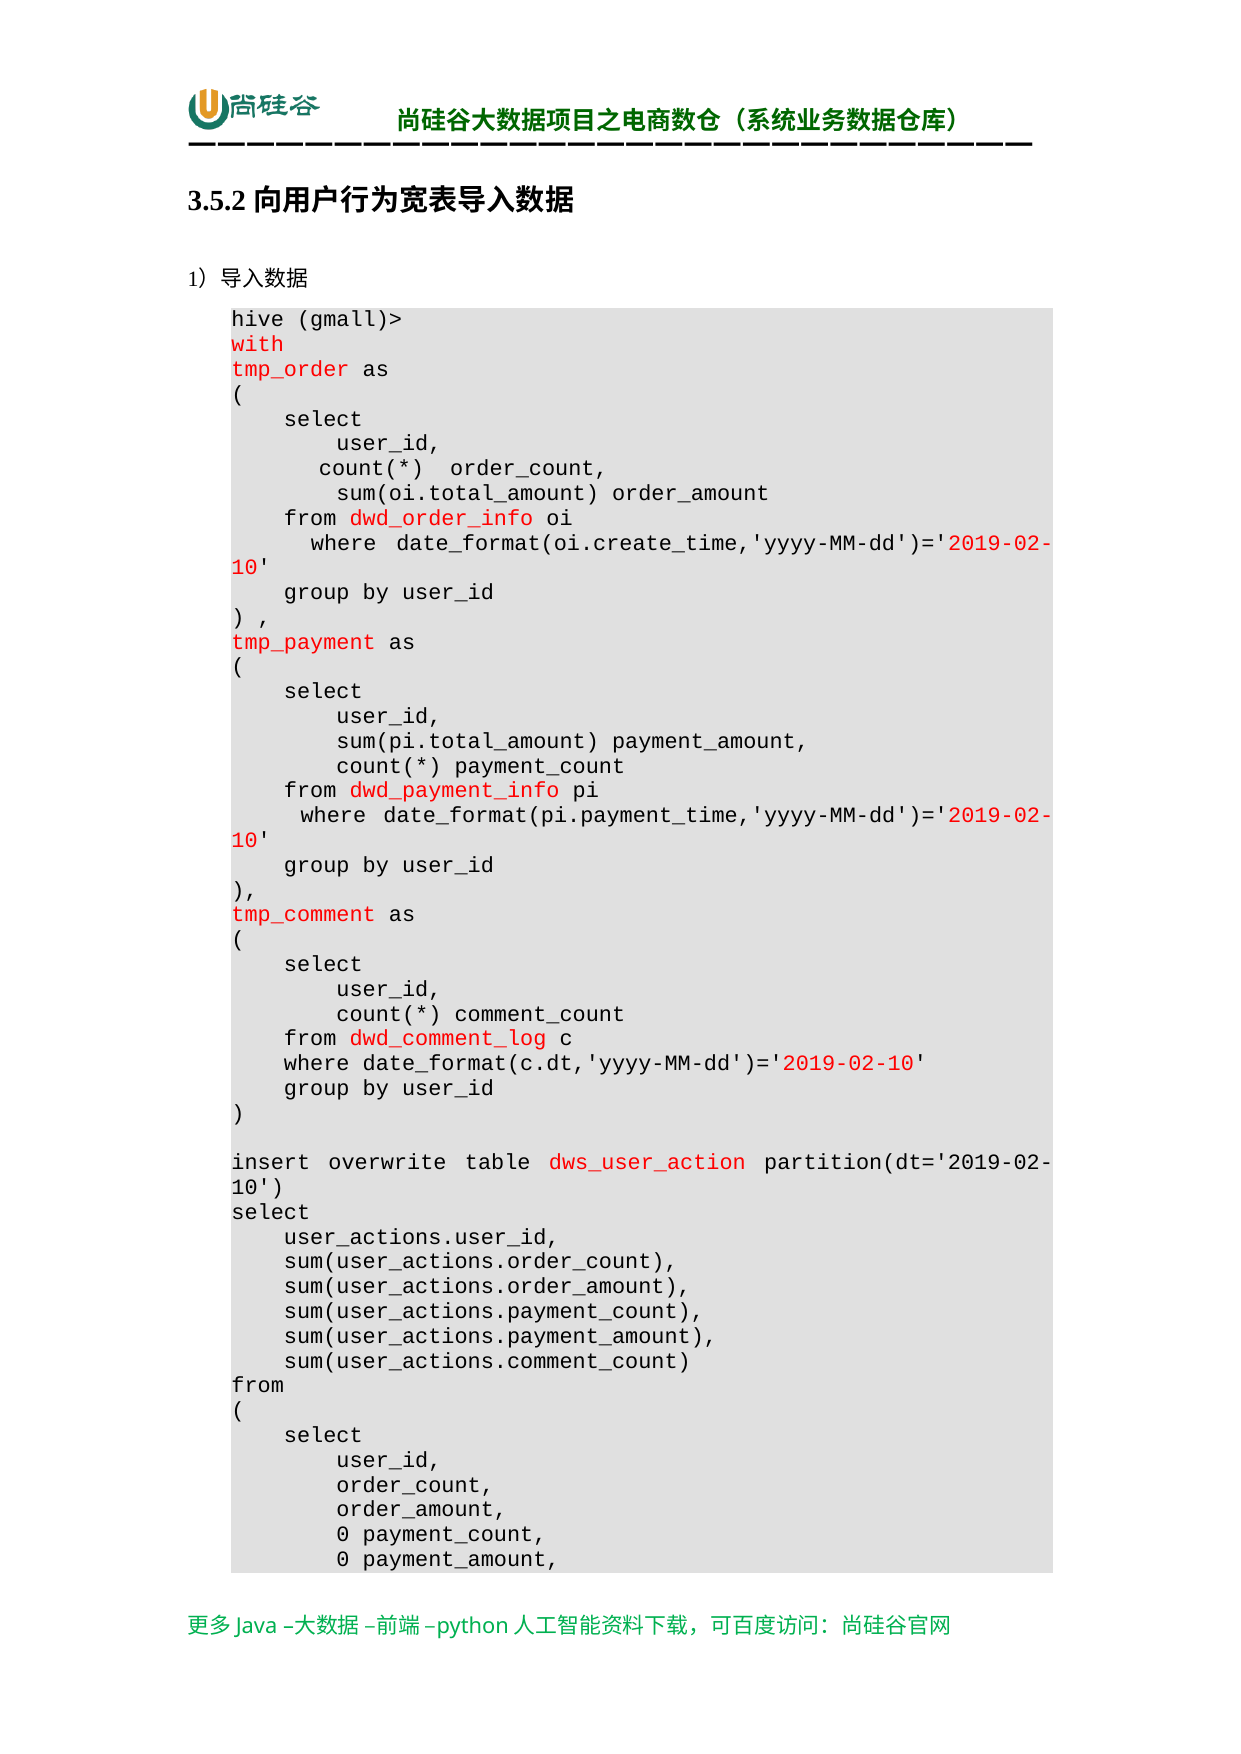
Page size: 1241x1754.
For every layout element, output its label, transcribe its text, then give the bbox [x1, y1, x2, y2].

text user_id, [231, 705, 1053, 730]
text ( [231, 928, 1053, 953]
text order_amount, [231, 1498, 1053, 1523]
text from dwd_payment_info pi [231, 779, 1053, 804]
text ) [231, 1102, 1053, 1127]
subtitle 3.5.2 向用户行为宽表导入数据 [187, 165, 1053, 230]
text where date_format(oi.create_time,'yyyy-MM-dd')='2019-02-10' [231, 532, 1053, 581]
text user_id, [231, 432, 1053, 457]
text from [231, 1374, 1053, 1399]
text ), [231, 879, 1053, 903]
text where date_format(c.dt,'yyyy-MM-dd')='2019-02-10' [231, 1052, 1053, 1077]
text group by user_id [231, 1077, 1053, 1102]
text count(*) order_count, [231, 457, 1053, 482]
text tmp_comment as [231, 903, 1053, 928]
text sum(user_actions.payment_count), [231, 1300, 1053, 1325]
text user_id, [231, 978, 1053, 1003]
text ( [231, 656, 1053, 680]
text 1）导入数据 [187, 260, 1053, 293]
text hive (gmall)> [231, 308, 1053, 333]
text count(*) comment_count [231, 1003, 1053, 1027]
text sum(user_actions.comment_count) [231, 1350, 1053, 1374]
text with [231, 333, 1053, 358]
text group by user_id [231, 854, 1053, 879]
text insert overwrite table dws_user_action partition(dt='2019-02-10') [231, 1151, 1053, 1201]
text select [231, 408, 1053, 432]
text select [231, 953, 1053, 978]
text user_actions.user_id, [231, 1226, 1053, 1251]
text ( [231, 1399, 1053, 1424]
text from dwd_order_info oi [231, 507, 1053, 532]
text ( [231, 383, 1053, 408]
text group by user_id [231, 581, 1053, 606]
text select [231, 680, 1053, 705]
text where date_format(pi.payment_time,'yyyy-MM-dd')='2019-02-10' [231, 804, 1053, 854]
text sum(oi.total_amount) order_amount [231, 482, 1053, 507]
text tmp_payment as [231, 631, 1053, 656]
text tmp_order as [231, 358, 1053, 383]
text count(*) payment_count [231, 755, 1053, 779]
text 0 payment_count, [231, 1523, 1053, 1548]
text select [231, 1424, 1053, 1449]
text from dwd_comment_log c [231, 1027, 1053, 1052]
text order_count, [231, 1474, 1053, 1498]
text 0 payment_amount, [231, 1548, 1053, 1573]
text sum(user_actions.payment_amount), [231, 1325, 1053, 1350]
text select [231, 1201, 1053, 1226]
text user_id, [231, 1449, 1053, 1474]
text sum(pi.total_amount) payment_amount, [231, 730, 1053, 755]
text ) , [231, 606, 1053, 631]
text sum(user_actions.order_count), [231, 1251, 1053, 1275]
text sum(user_actions.order_amount), [231, 1275, 1053, 1300]
